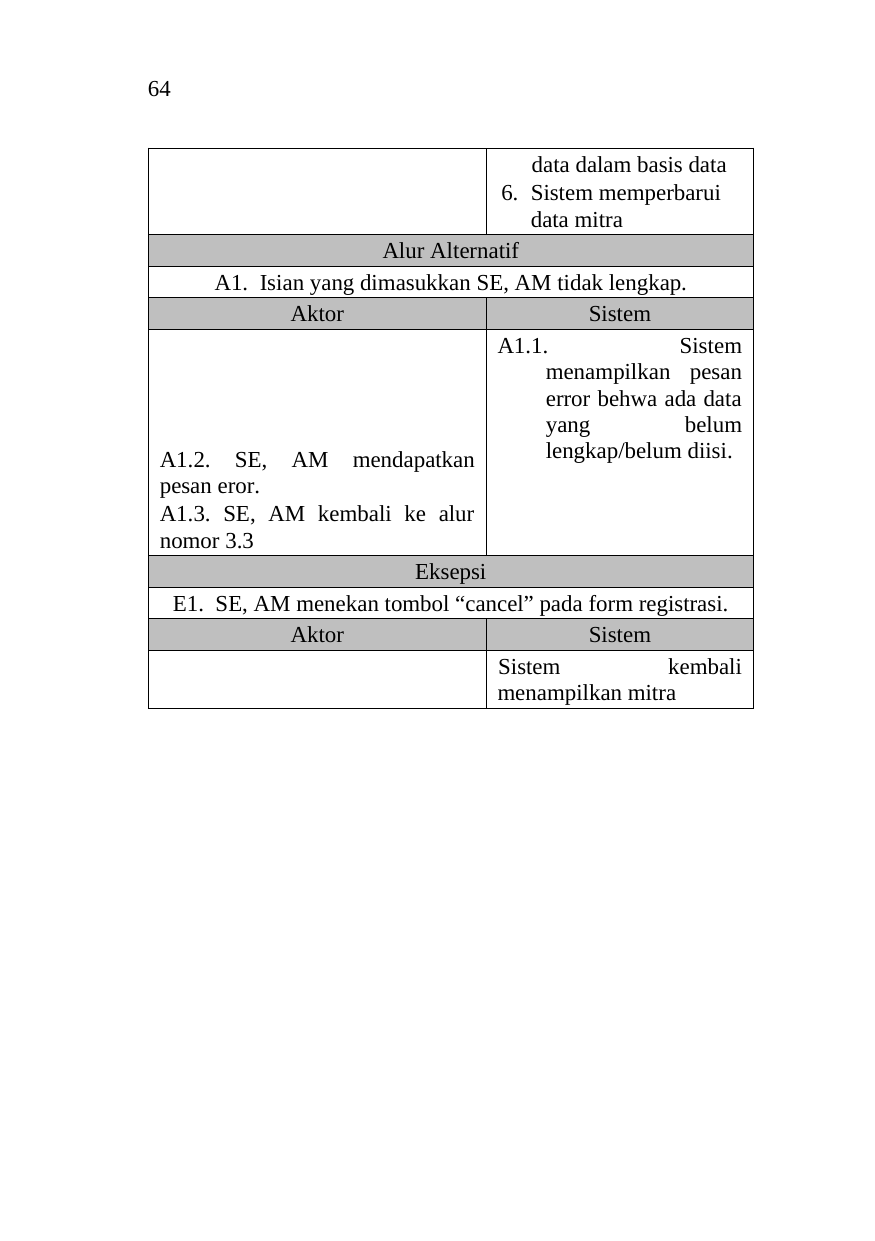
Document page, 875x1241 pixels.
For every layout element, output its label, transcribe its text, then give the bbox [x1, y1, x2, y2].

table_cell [487, 149, 753, 234]
table_cell Aktor [149, 298, 486, 329]
table_cell Sistem [487, 619, 753, 650]
table_cell A1.2. SE, AM mendapatkan pesan eror. A1.3. SE, AM kembali ke alur nomor 3.3 [149, 330, 486, 555]
table_cell Eksepsi [149, 556, 753, 587]
table_cell [149, 651, 486, 708]
table_cell A1. Isian yang dimasukkan SE, AM tidak lengkap. [149, 267, 753, 297]
table_cell Alur Alternatif [149, 235, 753, 266]
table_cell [149, 149, 486, 234]
table_cell Sistem kembali menampilkan mitra [487, 651, 753, 708]
table_cell E1. SE, AM menekan tombol “cancel” pada form registrasi. [149, 588, 753, 618]
table_cell A1.1. Sistem menampilkan pesan error behwa ada data yang belum lengkap/belum diisi. [487, 330, 753, 555]
table_cell Sistem [487, 298, 753, 329]
table_cell Aktor [149, 619, 486, 650]
